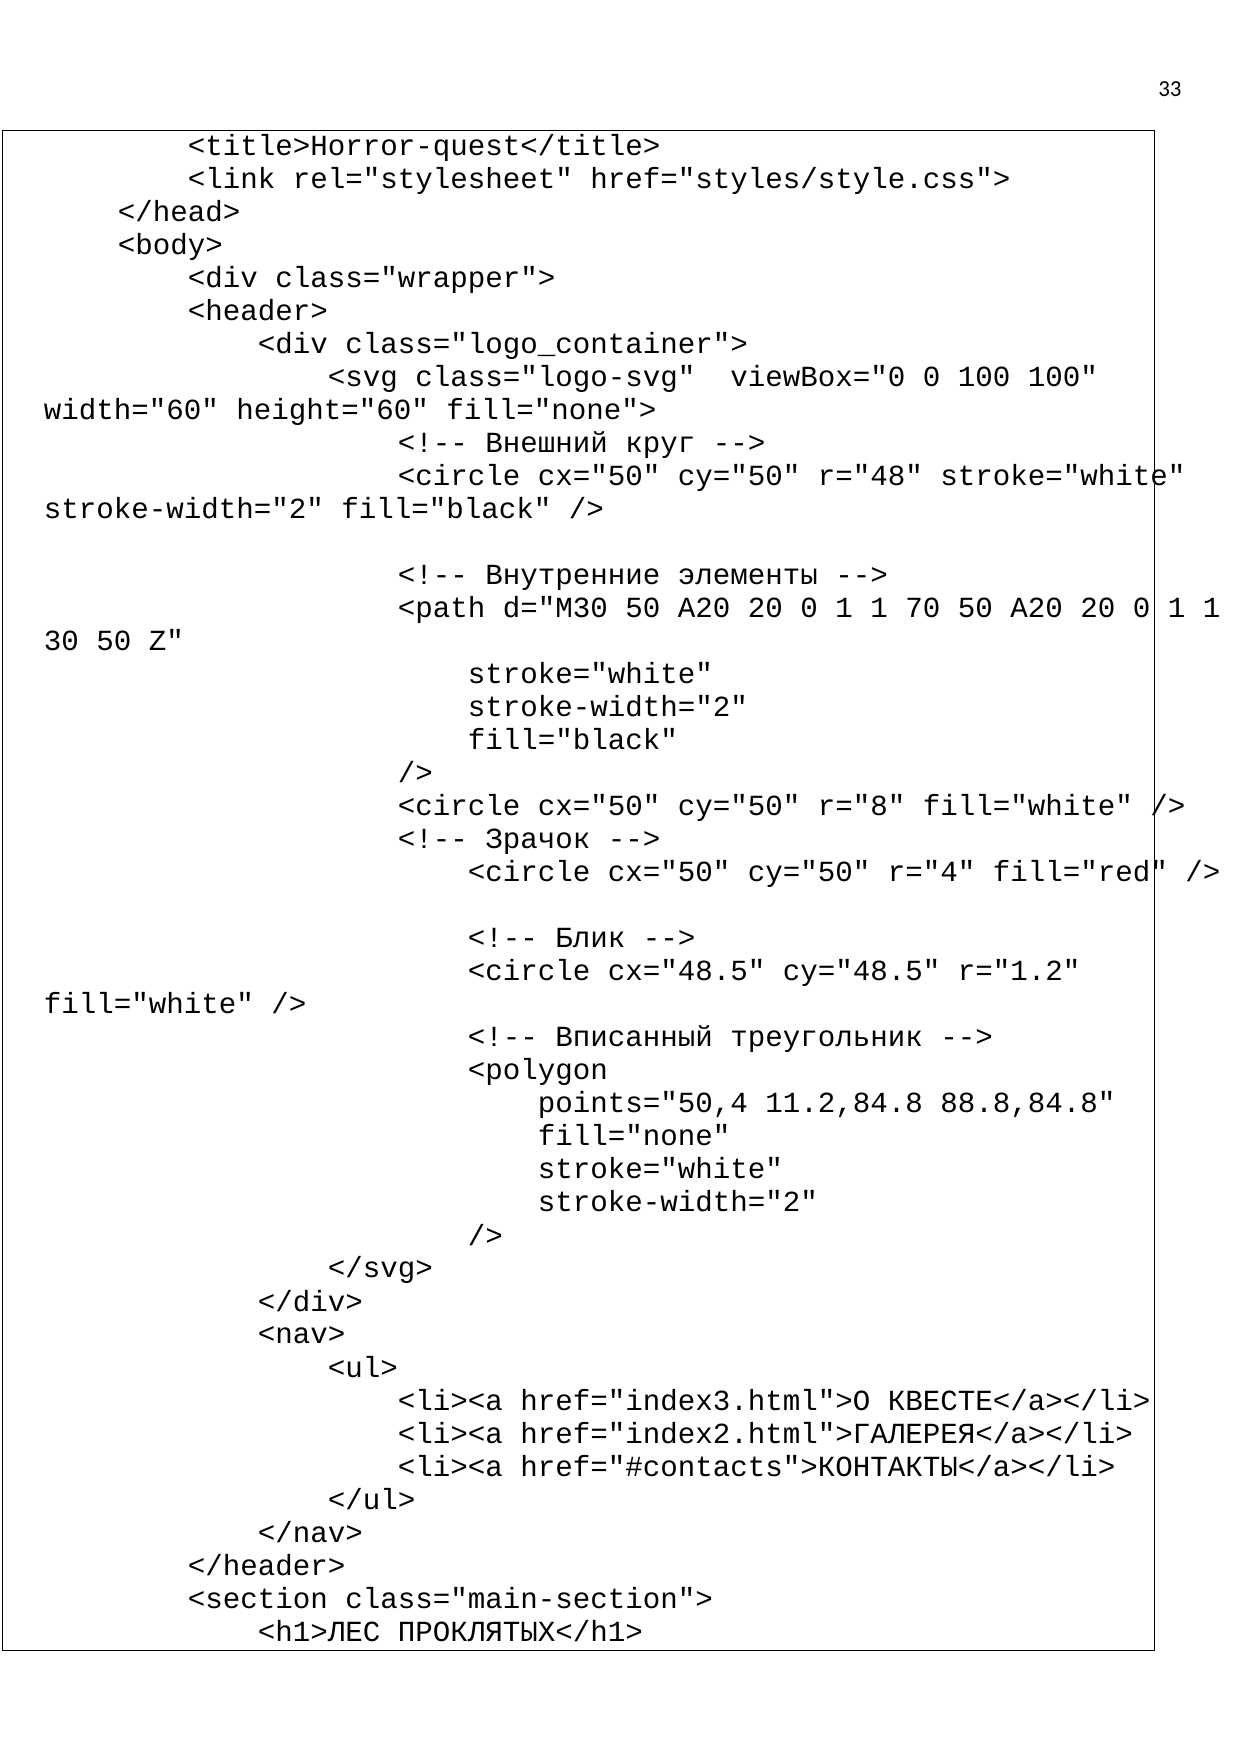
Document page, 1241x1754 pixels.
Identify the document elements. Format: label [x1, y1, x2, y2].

table_header [3, 131, 1154, 1650]
